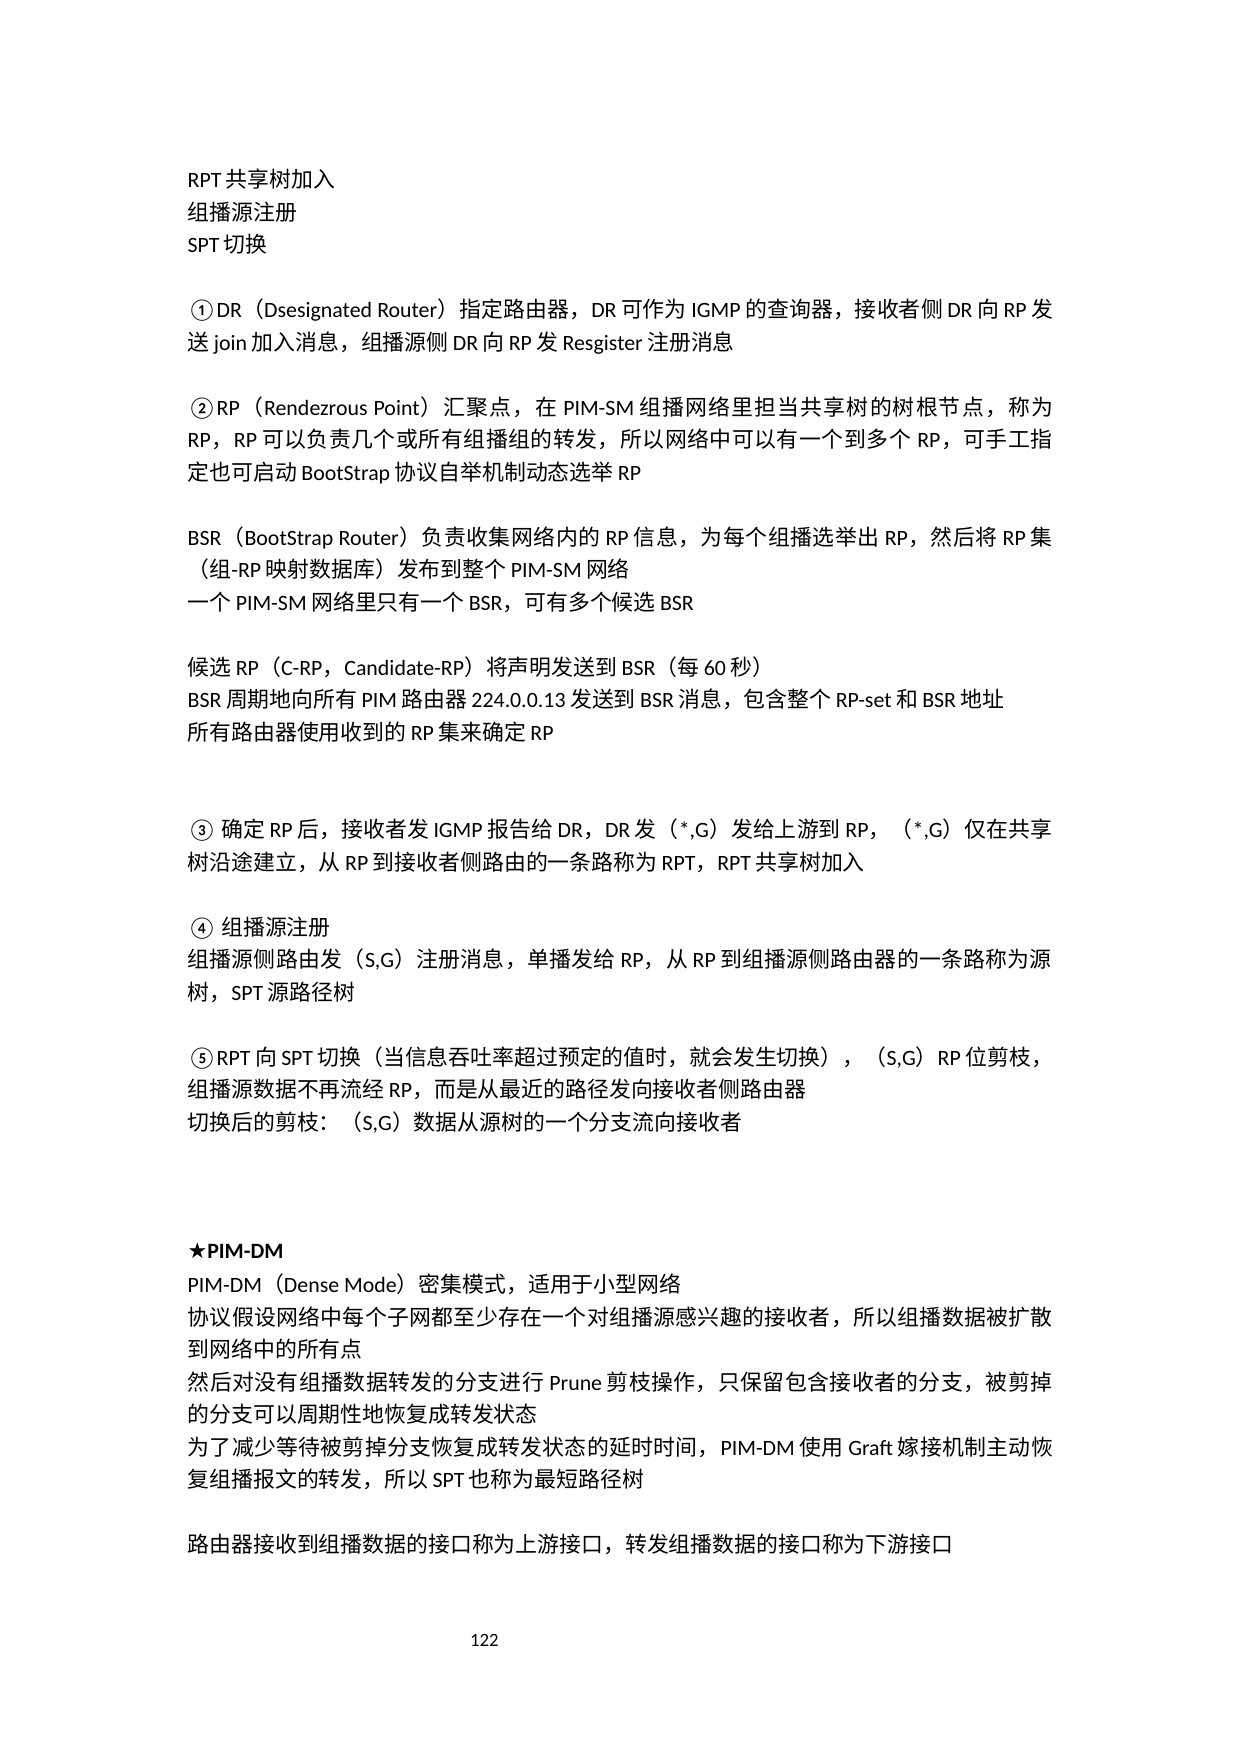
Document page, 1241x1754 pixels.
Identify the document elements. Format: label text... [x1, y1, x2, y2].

text ①DR（Dsesignated Router）指定路由器，DR可作为IGMP的查询器，接收者侧DR向RP发送join加入消息，组播源侧DR向RP发Resgister注册消息 [187, 292, 1053, 357]
text 协议假设网络中每个子网都至少存在一个对组播源感兴趣的接收者，所以组播数据被扩散到网络中的所有点 [187, 1299, 1053, 1364]
text 组播源侧路由发（S,G）注册消息，单播发给RP，从RP到组播源侧路由器的一条路称为源树，SPT源路径树 [187, 942, 1053, 1007]
text PIM-DM（Dense Mode）密集模式，适用于小型网络 [187, 1267, 1053, 1299]
text 组播源注册 [187, 194, 1053, 227]
text 候选RP（C-RP，Candidate-RP）将声明发送到BSR（每60秒） [187, 649, 1053, 682]
text 为了减少等待被剪掉分支恢复成转发状态的延时时间，PIM-DM使用Graft嫁接机制主动恢复组播报文的转发，所以SPT也称为最短路径树 [187, 1429, 1053, 1494]
text ②RP（Rendezrous Point）汇聚点，在PIM-SM组播网络里担当共享树的树根节点，称为RP，RP可以负责几个或所有组播组的转发，所以网络中可以有一个到多个RP，可手工指定也可启动BootStrap协议自举机制动态选举RP [187, 389, 1053, 487]
text ③确定RP后，接收者发IGMP报告给DR，DR发（*,G）发给上游到RP，（*,G）仅在共享树沿途建立，从RP到接收者侧路由的一条路称为RPT，RPT共享树加入 [187, 812, 1053, 877]
text SPT切换 [187, 227, 1053, 259]
text 路由器接收到组播数据的接口称为上游接口，转发组播数据的接口称为下游接口 [187, 1527, 1053, 1559]
text ⑤RPT向SPT切换（当信息吞吐率超过预定的值时，就会发生切换），（S,G）RP位剪枝，组播源数据不再流经RP，而是从最近的路径发向接收者侧路由器 [187, 1039, 1053, 1104]
text BSR（BootStrap Router）负责收集网络内的RP信息，为每个组播选举出RP，然后将RP集（组-RP映射数据库）发布到整个PIM-SM网络 [187, 519, 1053, 584]
text BSR周期地向所有PIM路由器224.0.0.13发送到BSR消息，包含整个RP-set和BSR地址 [187, 682, 1053, 714]
text 切换后的剪枝：（S,G）数据从源树的一个分支流向接收者 [187, 1104, 1053, 1137]
text ④组播源注册 [187, 909, 1053, 942]
text 所有路由器使用收到的RP集来确定RP [187, 714, 1053, 747]
text 然后对没有组播数据转发的分支进行Prune剪枝操作，只保留包含接收者的分支，被剪掉的分支可以周期性地恢复成转发状态 [187, 1364, 1053, 1429]
text 一个PIM-SM网络里只有一个BSR，可有多个候选BSR [187, 584, 1053, 617]
text ★PIM-DM [187, 1234, 1053, 1267]
text RPT共享树加入 [187, 162, 1053, 194]
